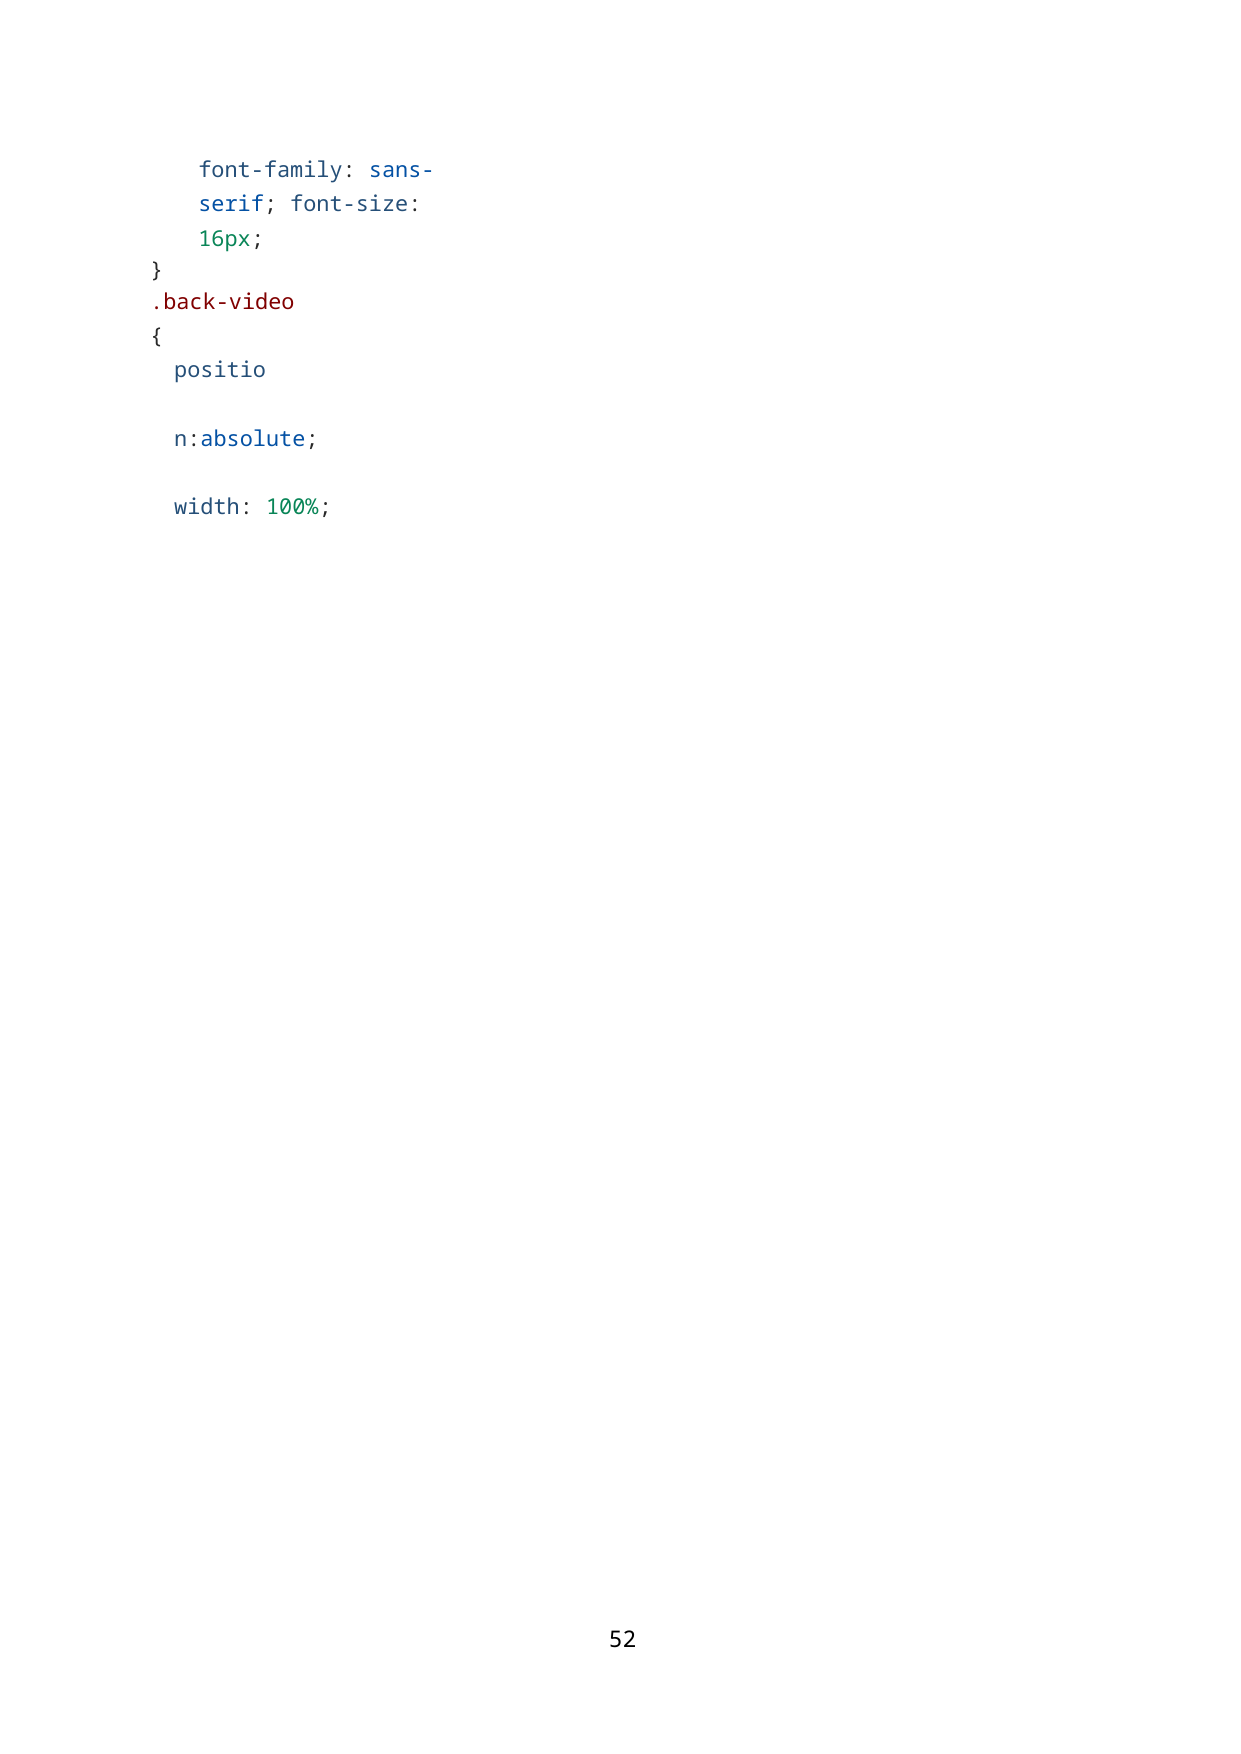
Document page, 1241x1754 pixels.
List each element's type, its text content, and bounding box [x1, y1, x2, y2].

text .back-video [150, 286, 1217, 316]
text position:absolute; width: 100%; [174, 354, 392, 521]
text } [150, 257, 1217, 282]
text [198, 154, 487, 252]
text { [150, 320, 1217, 350]
